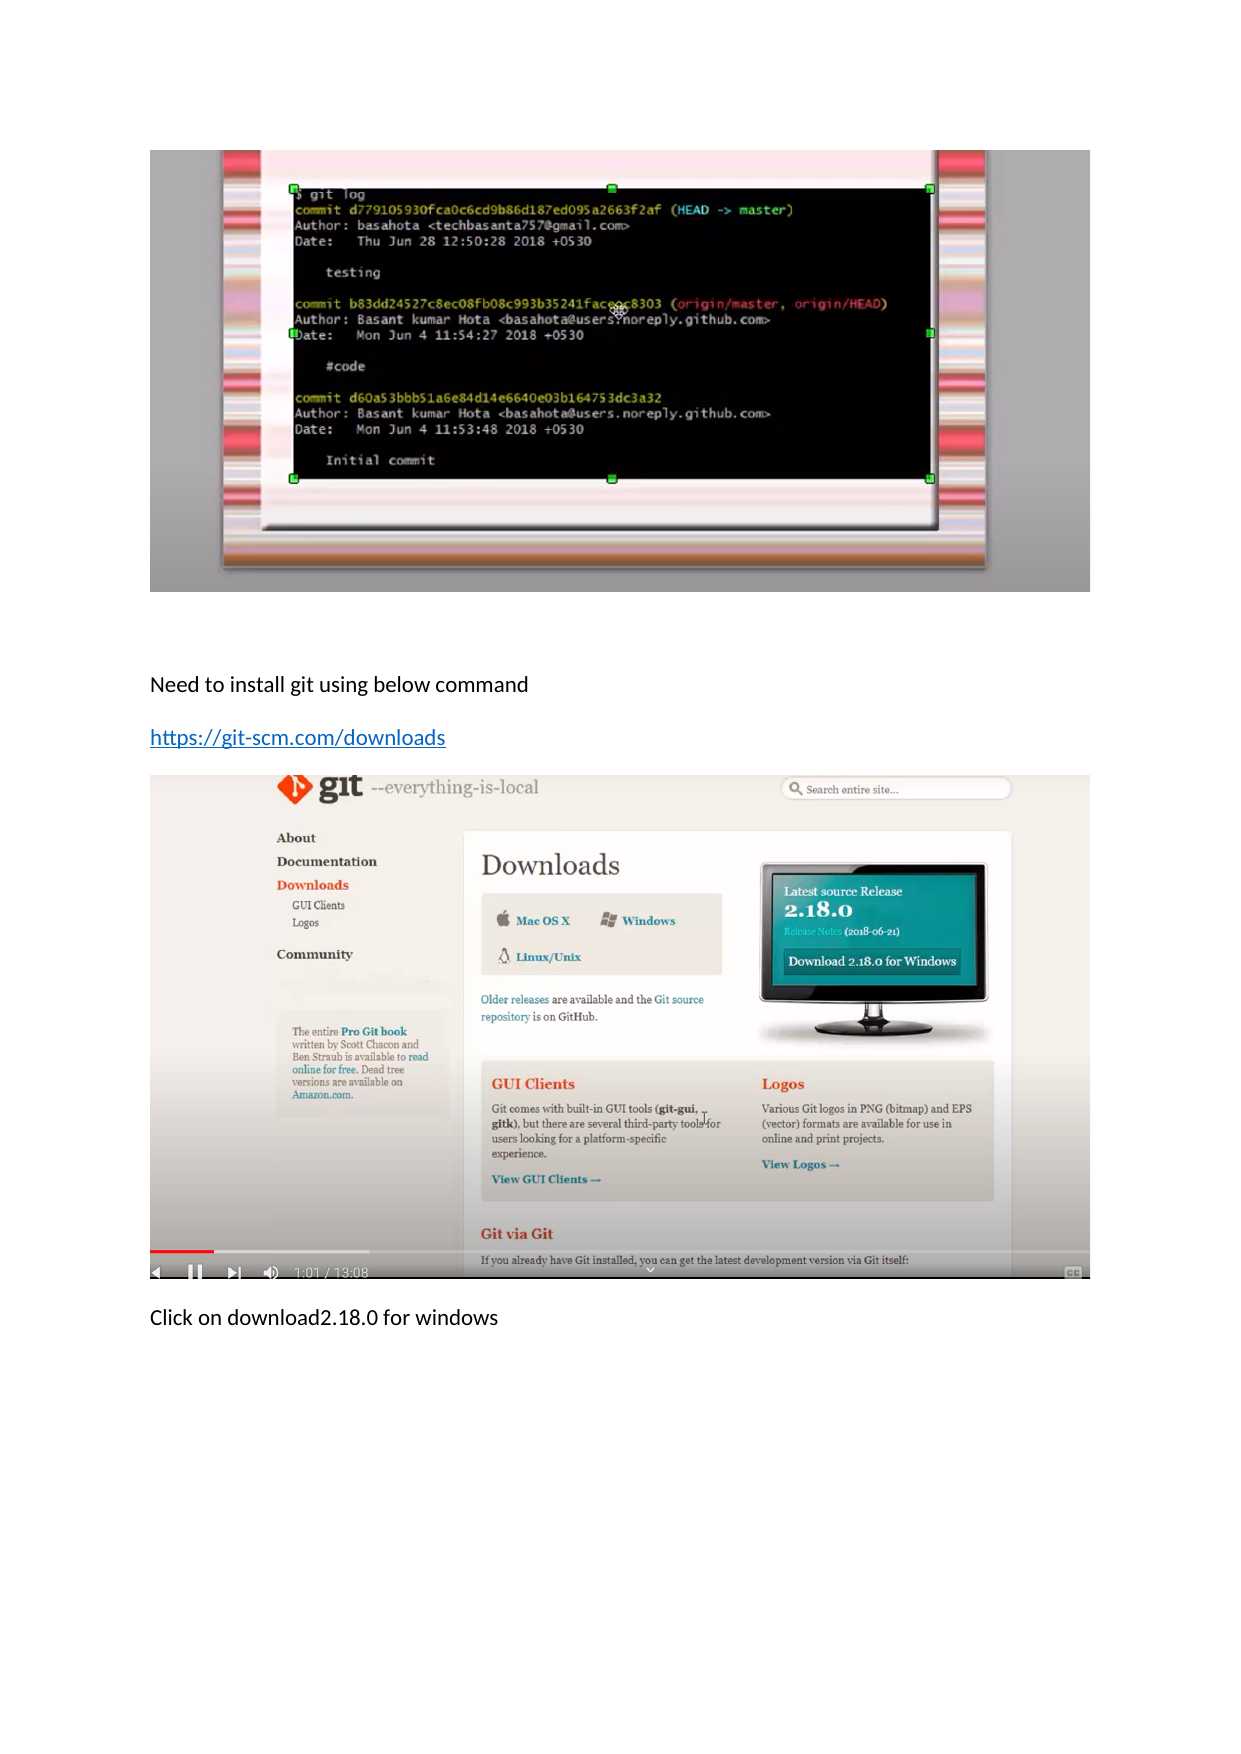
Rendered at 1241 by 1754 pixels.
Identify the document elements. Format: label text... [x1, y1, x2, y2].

text Click on download2.18.0 for windows [150, 1303, 1090, 1332]
picture [150, 775, 1091, 1279]
text Need to install git using below command [150, 670, 1090, 698]
picture [150, 150, 1091, 592]
text https://git-scm.com/downloads [150, 723, 1090, 751]
